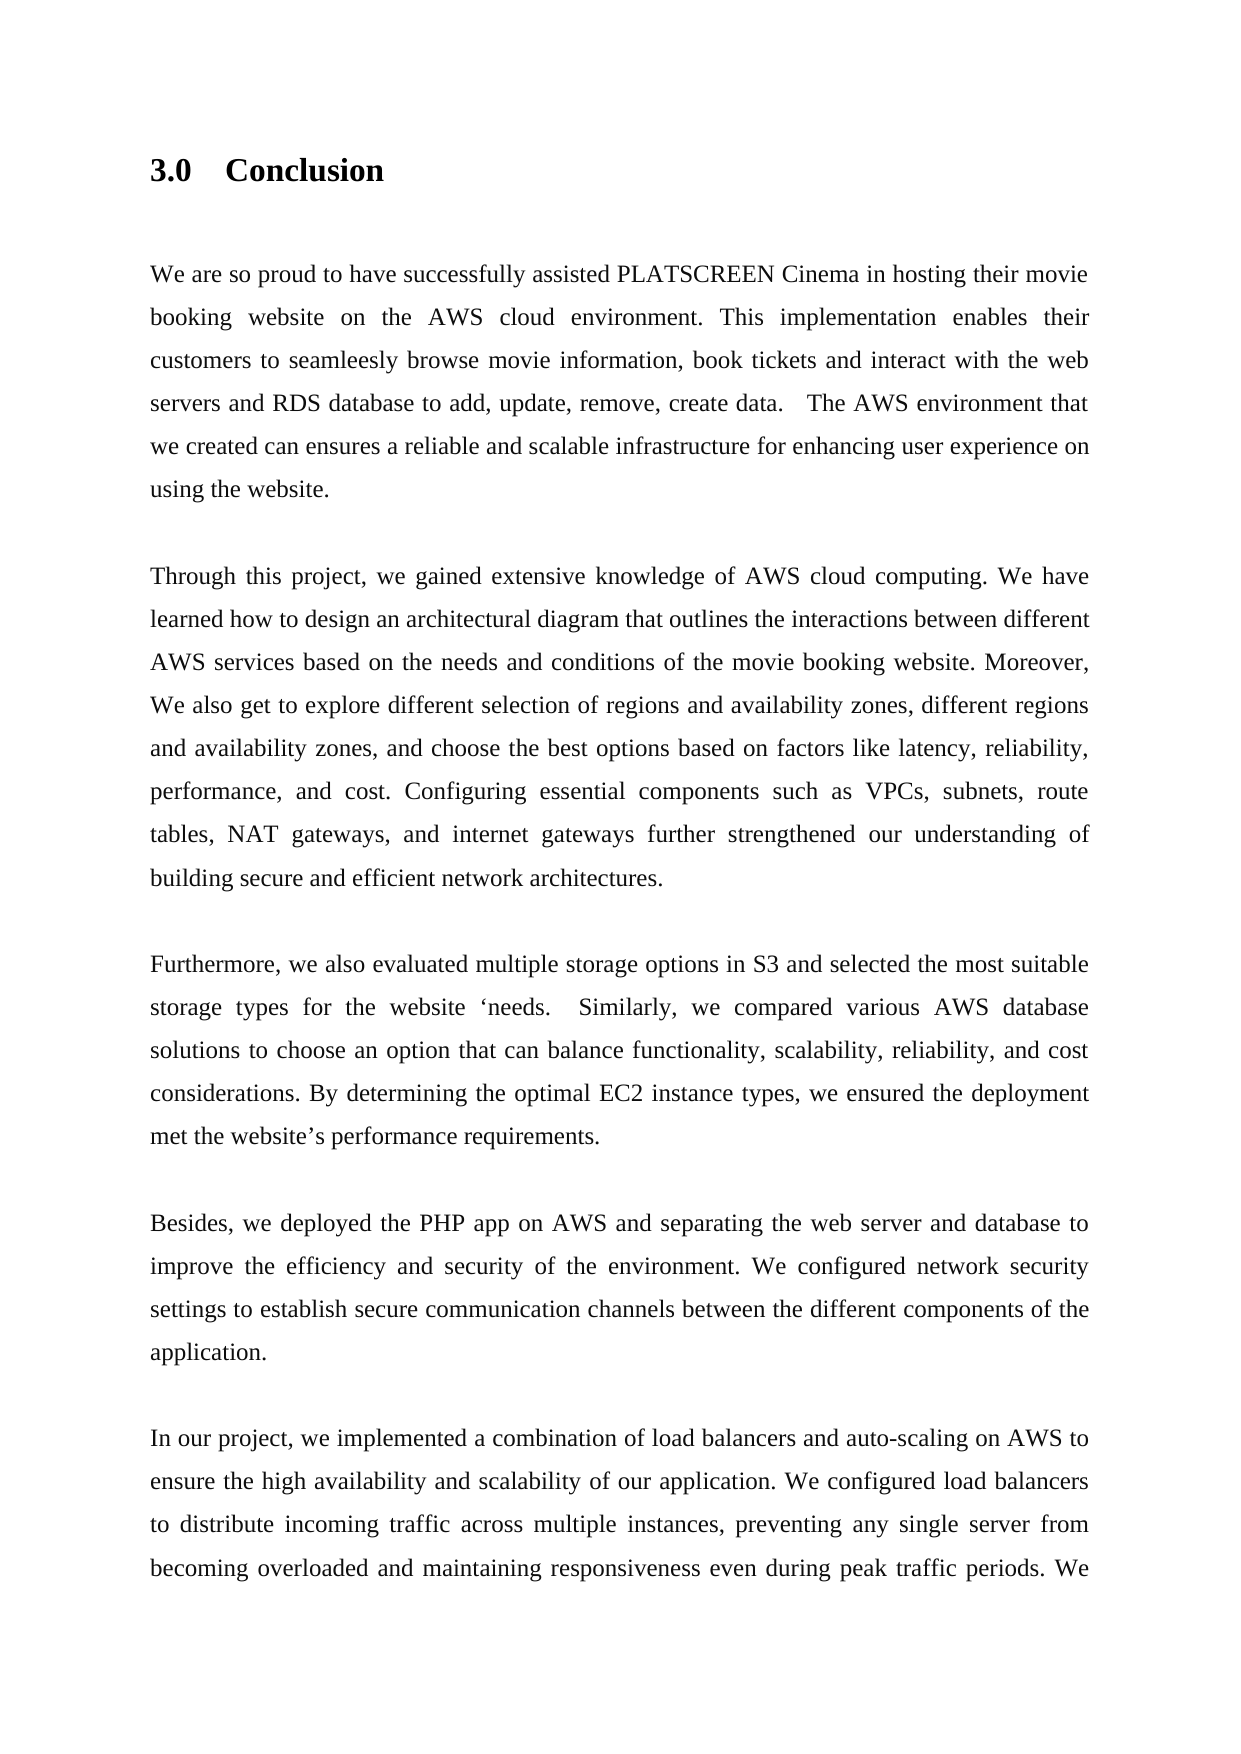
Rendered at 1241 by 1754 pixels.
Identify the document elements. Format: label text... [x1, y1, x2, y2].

text Through this project, we gained extensive knowledge of AWS cloud computing. We have learned how to design an architectural diagram that outlines the interactions between different AWS services based on the needs and conditions of the movie booking website. Moreover, We also get to explore different selection of regions and availability zones, different regions and availability zones, and choose the best options based on factors like latency, reliability, performance, and cost. Configuring essential components such as VPCs, subnets, route tables, NAT gateways, and internet gateways further strengthened our understanding of building secure and efficient network architectures. [150, 561, 1090, 891]
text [150, 1423, 1090, 1581]
subtitle 3.0 Conclusion [150, 150, 1090, 188]
text Furthermore, we also evaluated multiple storage options in S3 and selected the most suitable storage types for the website ‘needs. Similarly, we compared various AWS database solutions to choose an option that can balance functionality, scalability, reliability, and cost considerations. By determining the optimal EC2 instance types, we ensured the deployment met the website’s performance requirements. [150, 949, 1090, 1150]
text We are so proud to have successfully assisted PLATSCREEN Cinema in hosting their movie booking website on the AWS cloud environment. This implementation enables their customers to seamleesly browse movie information, book tickets and interact with the web servers and RDS database to add, update, remove, create data. The AWS environment that we created can ensures a reliable and scalable infrastructure for enhancing user experience on using the website. [150, 259, 1090, 503]
text Besides, we deployed the PHP app on AWS and separating the web server and database to improve the efficiency and security of the environment. We configured network security settings to establish secure communication channels between the different components of the application. [150, 1208, 1090, 1366]
